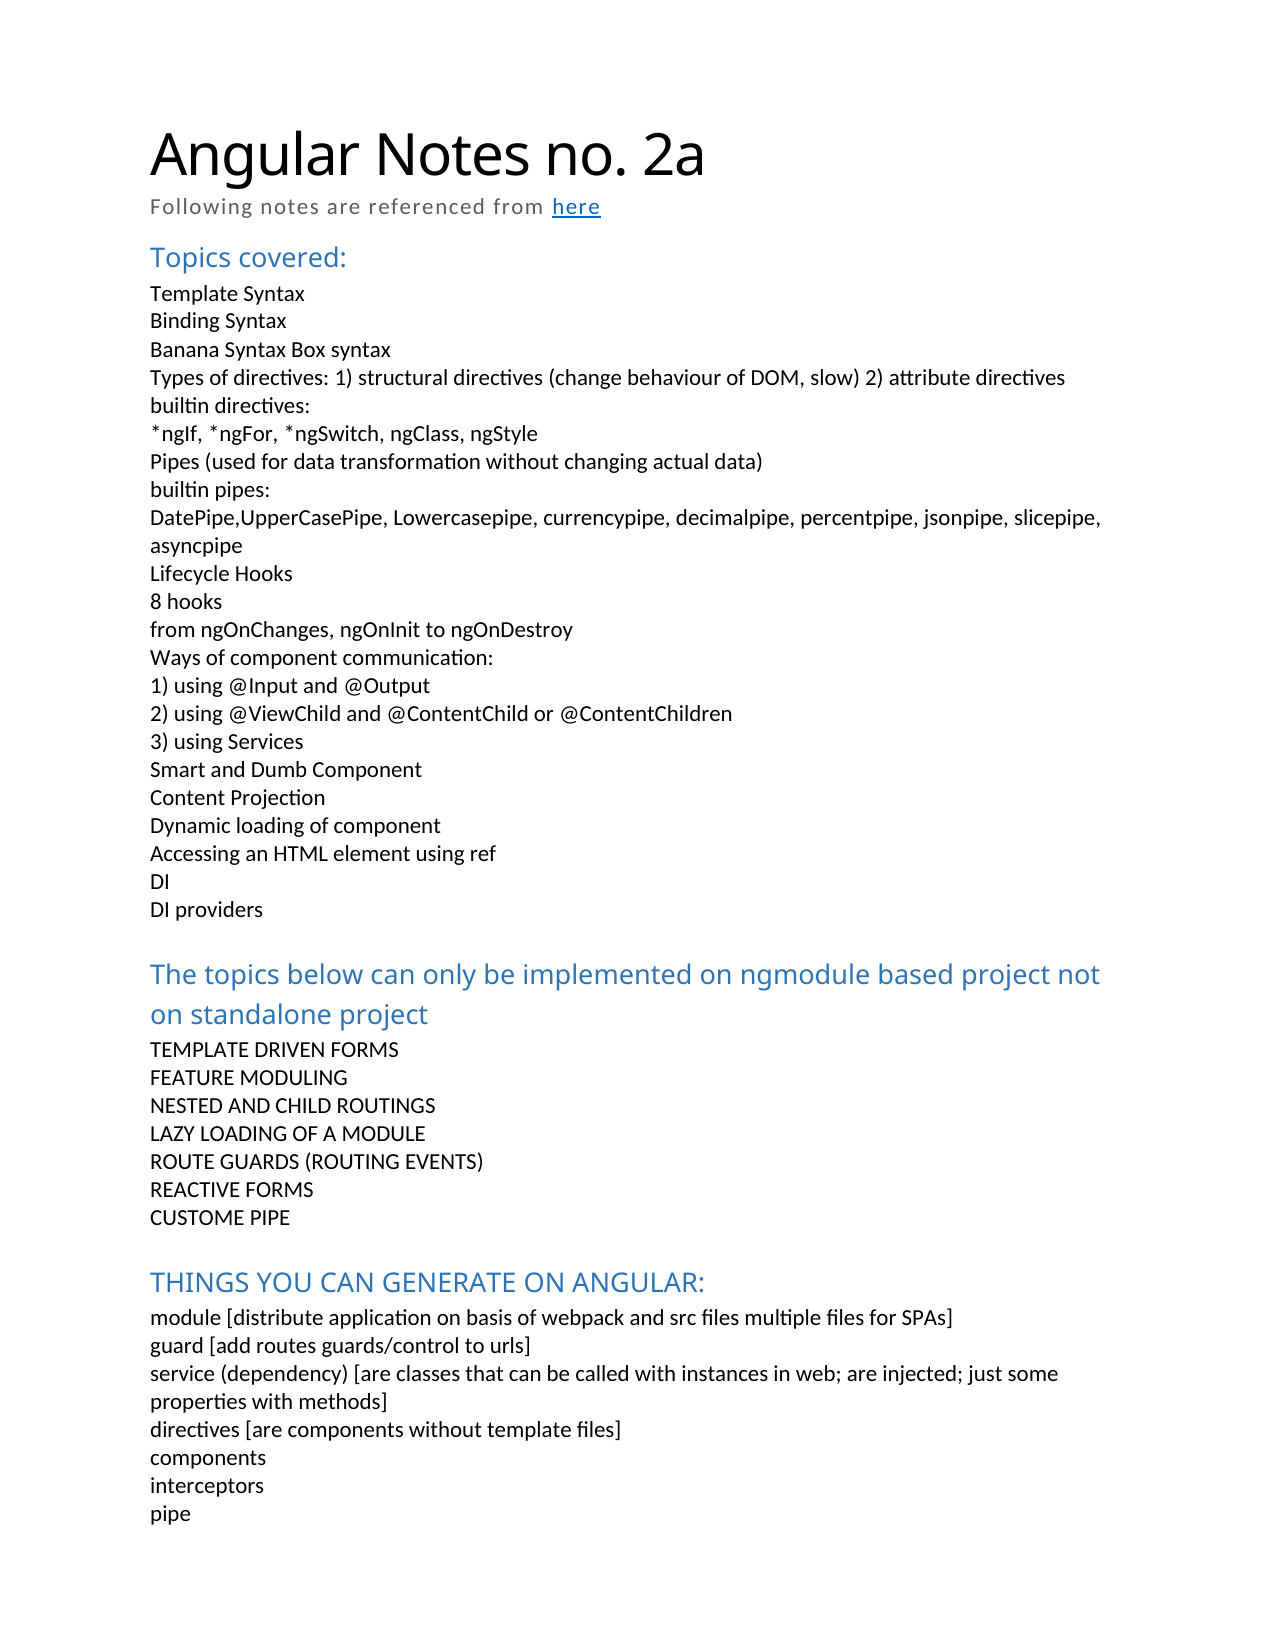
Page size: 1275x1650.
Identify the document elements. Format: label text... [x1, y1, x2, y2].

text service (dependency) [are classes that can be called with instances in web; are injected; just some properties with methods] [150, 1359, 1125, 1415]
text directives [are components without template files] [150, 1415, 1125, 1443]
text Template Syntax [150, 279, 1125, 307]
text 3) using Services [150, 727, 1125, 755]
text DI [150, 867, 1125, 895]
subtitle Topics covered: [150, 239, 1125, 276]
text interceptors [150, 1471, 1125, 1499]
text 8 hooks [150, 587, 1125, 615]
title Angular Notes no. 2a [150, 112, 1125, 192]
text Accessing an HTML element using ref [150, 839, 1125, 867]
text guard [add routes guards/control to urls] [150, 1331, 1125, 1359]
text DI providers [150, 895, 1125, 923]
text REACTIVE FORMS [150, 1175, 1125, 1203]
text *ngIf, *ngFor, *ngSwitch, ngClass, ngStyle [150, 419, 1125, 447]
subtitle The topics below can only be implemented on ngmodule based project not on standalone project [150, 955, 1125, 1032]
text Ways of component communication: [150, 643, 1125, 671]
text TEMPLATE DRIVEN FORMS [150, 1035, 1125, 1063]
text builtin pipes: [150, 475, 1125, 503]
text Dynamic loading of component [150, 811, 1125, 839]
text module [distribute application on basis of webpack and src files multiple files for SPAs] [150, 1303, 1125, 1331]
text CUSTOME PIPE [150, 1203, 1125, 1231]
text Smart and Dumb Component [150, 755, 1125, 783]
text Banana Syntax Box syntax [150, 335, 1125, 363]
text builtin directives: [150, 391, 1125, 419]
subtitle Following notes are referenced from here [150, 192, 1125, 220]
text NESTED AND CHILD ROUTINGS [150, 1091, 1125, 1119]
text 2) using @ViewChild and @ContentChild or @ContentChildren [150, 699, 1125, 727]
text ROUTE GUARDS (ROUTING EVENTS) [150, 1147, 1125, 1175]
text Pipes (used for data transformation without changing actual data) [150, 447, 1125, 475]
text Lifecycle Hooks [150, 559, 1125, 587]
text 1) using @Input and @Output [150, 671, 1125, 699]
text pipe [150, 1499, 1125, 1527]
text DatePipe,UpperCasePipe, Lowercasepipe, currencypipe, decimalpipe, percentpipe, jsonpipe, slicepipe, asyncpipe [150, 503, 1125, 559]
subtitle THINGS YOU CAN GENERATE ON ANGULAR: [150, 1263, 1125, 1300]
text LAZY LOADING OF A MODULE [150, 1119, 1125, 1147]
text from ngOnChanges, ngOnInit to ngOnDestroy [150, 615, 1125, 643]
text Types of directives: 1) structural directives (change behaviour of DOM, slow) 2) attribute directives [150, 363, 1125, 391]
text FEATURE MODULING [150, 1063, 1125, 1091]
text Binding Syntax [150, 307, 1125, 335]
text components [150, 1443, 1125, 1471]
text Content Projection [150, 783, 1125, 811]
